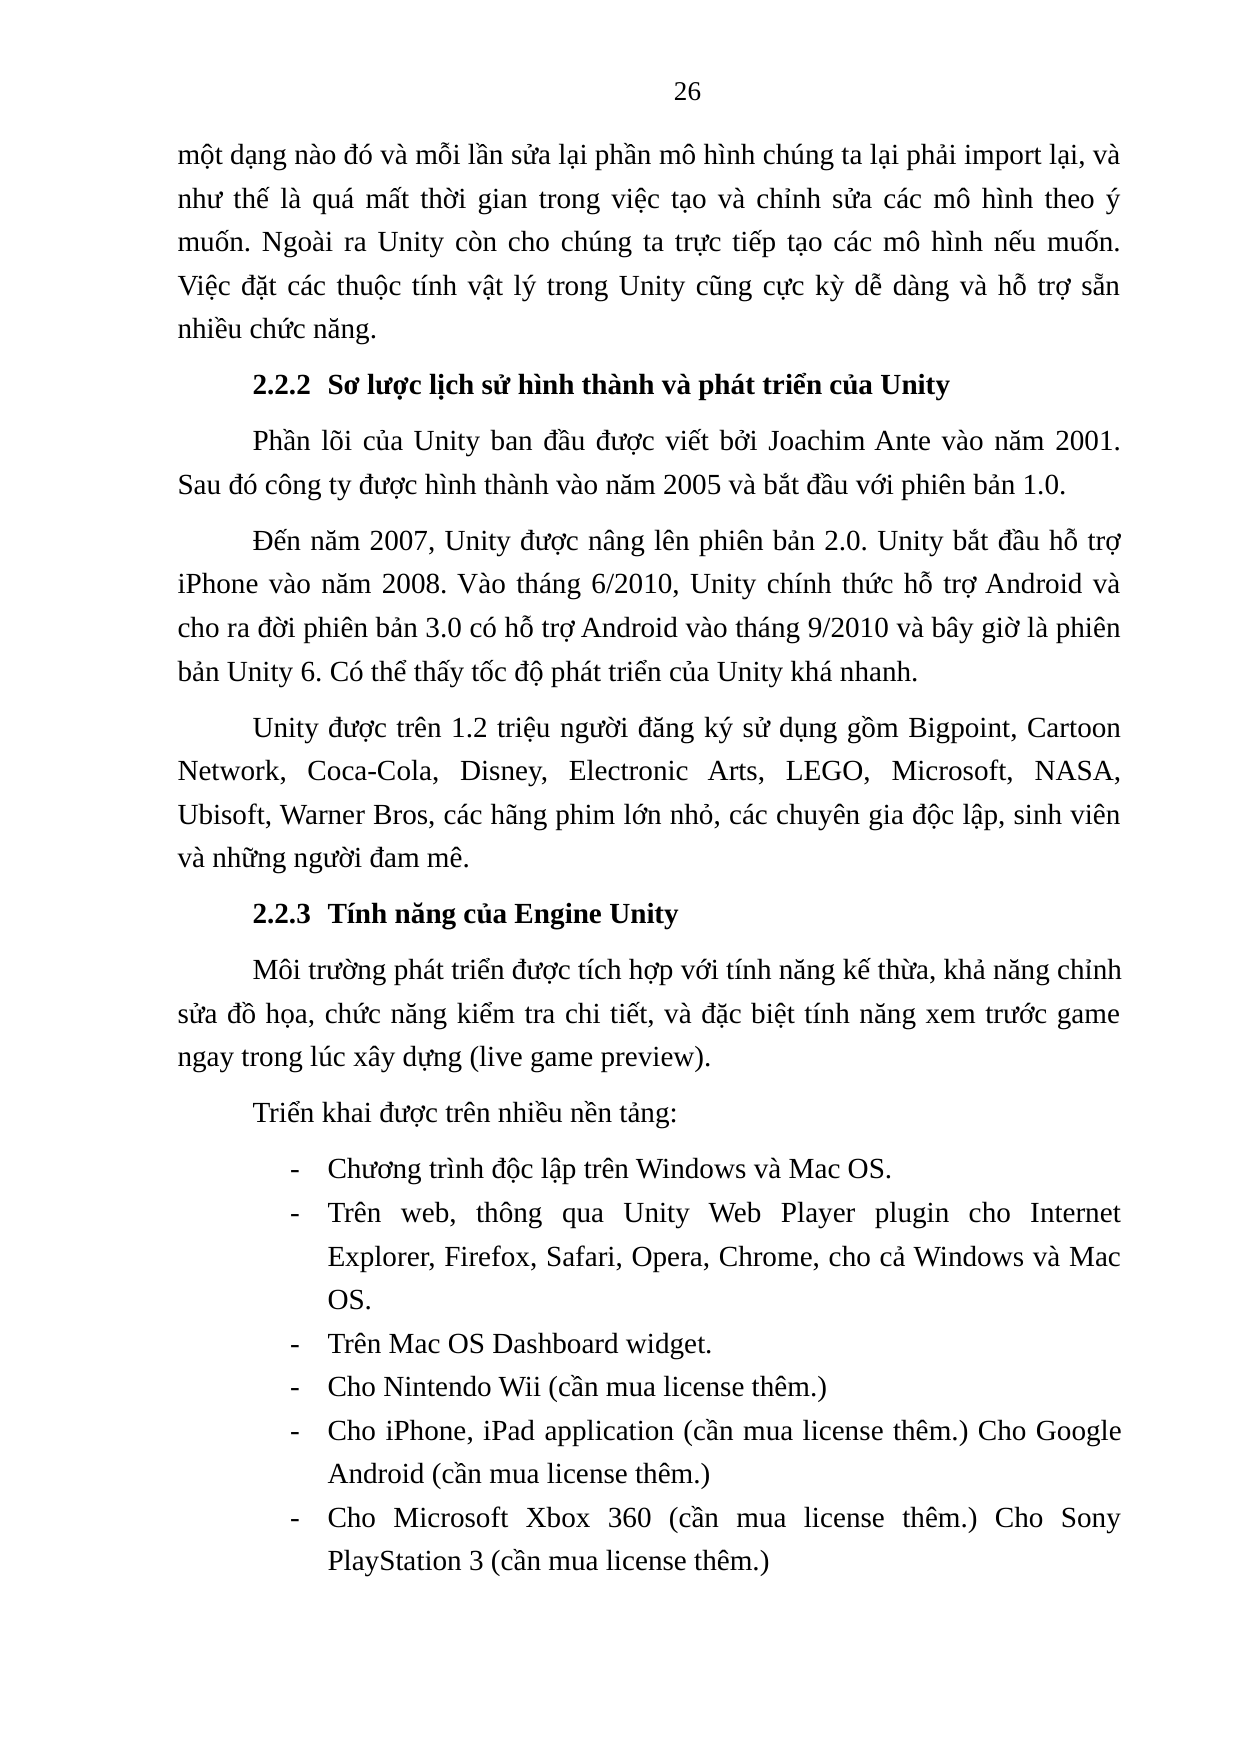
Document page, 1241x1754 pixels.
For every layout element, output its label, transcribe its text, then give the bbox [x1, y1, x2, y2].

list Trên web, thông qua Unity Web Player plugin cho Internet Explorer, Firefox, Safari, Opera, Chrome, cho cả Windows và Mac OS. [290, 1195, 1122, 1316]
text Unity được trên 1.2 triệu người đăng ký sử dụng gồm Bigpoint, Cartoon Network, Coca-Cola, Disney, Electronic Arts, LEGO, Microsoft, NASA, Ubisoft, Warner Bros, các hãng phim lớn nhỏ, các chuyên gia độc lập, sinh viên và những người đam mê. [177, 710, 1122, 874]
list Cho iPhone, iPad application (cần mua license thêm.) Cho Google Android (cần mua license thêm.) [290, 1413, 1122, 1490]
subtitle Sơ lược lịch sử hình thành và phát triển của Unity [252, 367, 1122, 401]
list Cho Nintendo Wii (cần mua license thêm.) [290, 1369, 1122, 1403]
list Trên Mac OS Dashboard widget. [290, 1326, 1122, 1359]
text Phần lõi của Unity ban đầu được viết bởi Joachim Ante vào năm 2001. Sau đó công ty được hình thành vào năm 2005 và bắt đầu với phiên bản 1.0. [177, 423, 1122, 501]
text Triển khai được trên nhiều nền tảng: [177, 1096, 1122, 1129]
text Đến năm 2007, Unity được nâng lên phiên bản 2.0. Unity bắt đầu hỗ trợ iPhone vào năm 2008. Vào tháng 6/2010, Unity chính thức hỗ trợ Android và cho ra đời phiên bản 3.0 có hỗ trợ Android vào tháng 9/2010 và bây giờ là phiên bản Unity 6. Có thể thấy tốc độ phát triển của Unity khá nhanh. [177, 523, 1122, 687]
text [177, 137, 1122, 345]
subtitle Tính năng của Engine Unity [252, 896, 1122, 930]
text Môi trường phát triển được tích hợp với tính năng kế thừa, khả năng chỉnh sửa đồ họa, chức năng kiểm tra chi tiết, và đặc biệt tính năng xem trước game ngay trong lúc xây dựng (live game preview). [177, 952, 1122, 1073]
list Chương trình độc lập trên Windows và Mac OS. [290, 1152, 1122, 1185]
list Cho Microsoft Xbox 360 (cần mua license thêm.) Cho Sony PlayStation 3 (cần mua license thêm.) [290, 1500, 1122, 1577]
